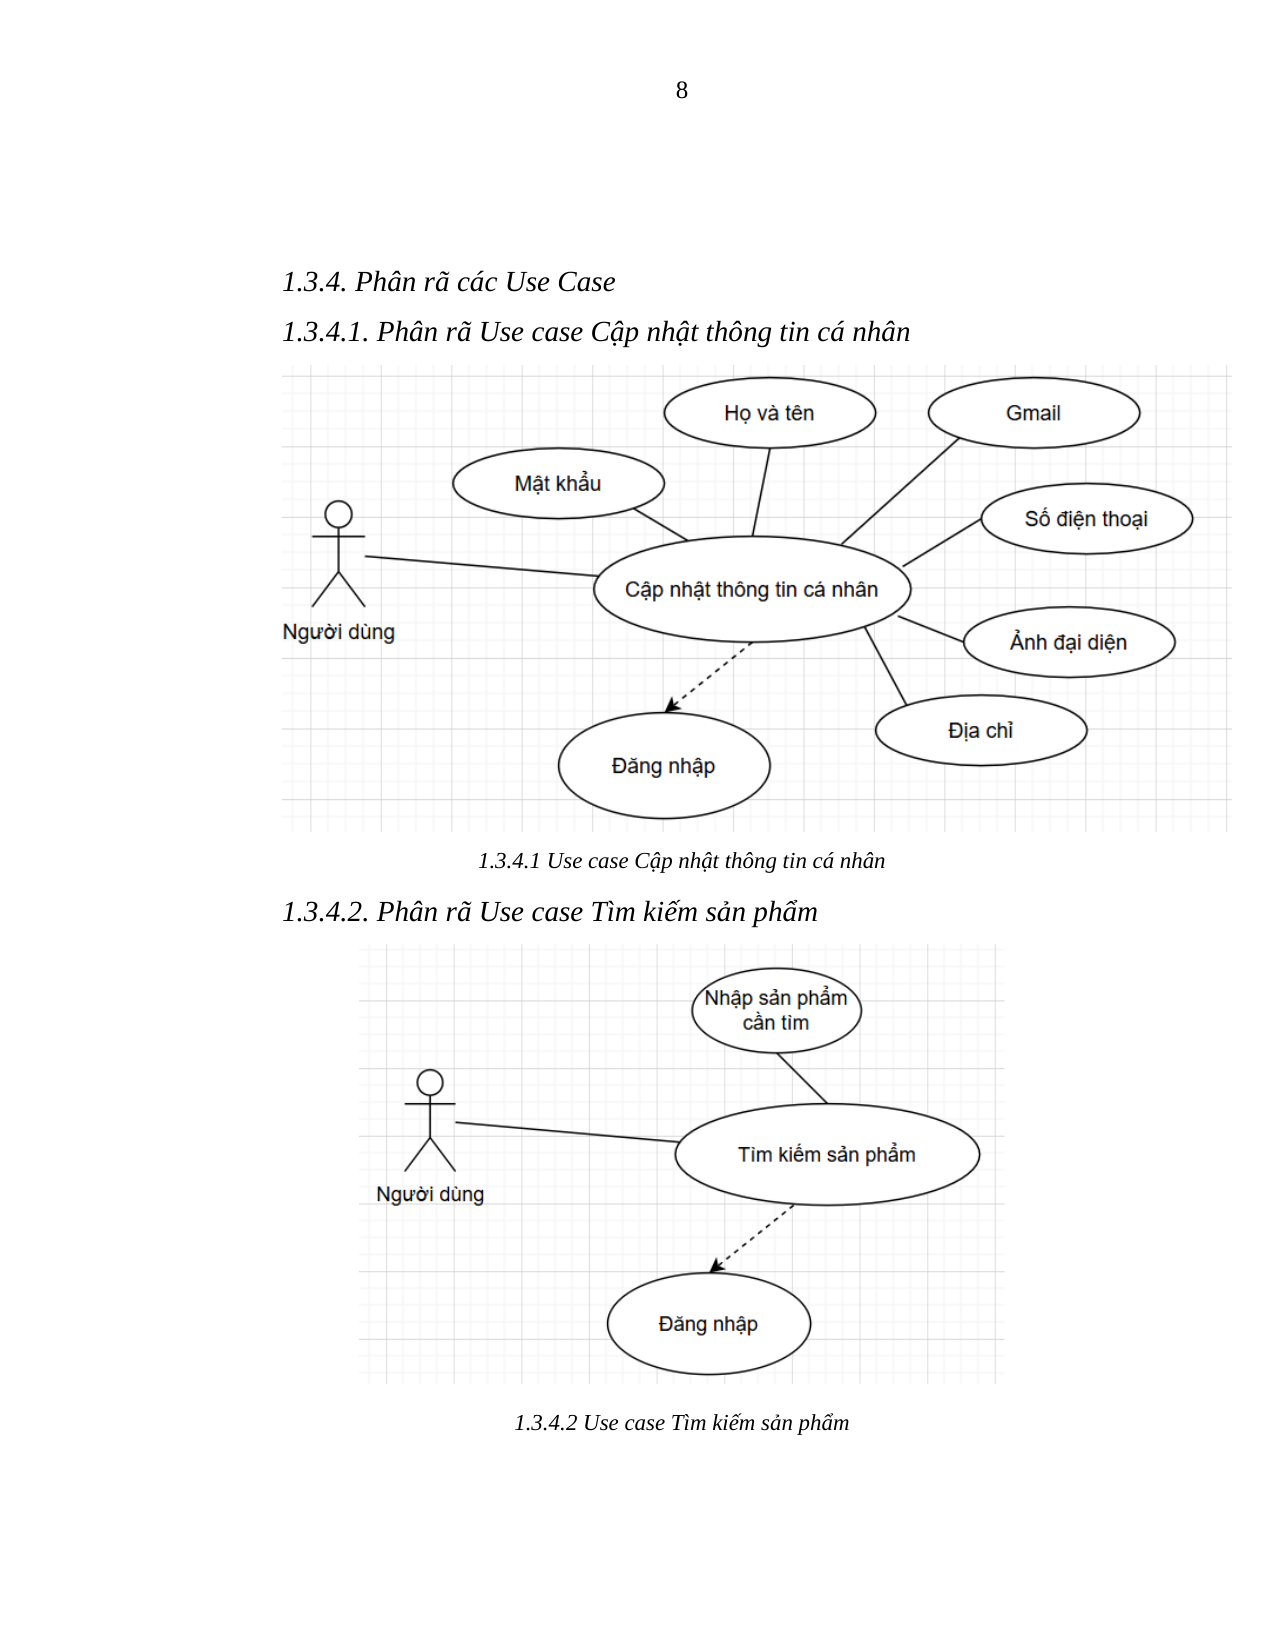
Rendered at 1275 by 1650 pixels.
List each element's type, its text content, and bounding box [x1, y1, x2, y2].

text 1.3.4.1 Use case Cập nhật thông tin cá nhân [207, 847, 1157, 873]
text 1.3.4.1. Phân rã Use case Cập nhật thông tin cá nhân [282, 314, 1126, 348]
picture [281, 365, 1232, 832]
text 1.3.4.2 Use case Tìm kiếm sản phẩm [207, 1408, 1157, 1435]
picture [359, 944, 1005, 1384]
text 1.3.4.2. Phân rã Use case Tìm kiếm sản phẩm [282, 894, 1126, 927]
text 1.3.4. Phân rã các Use Case [282, 264, 1126, 298]
